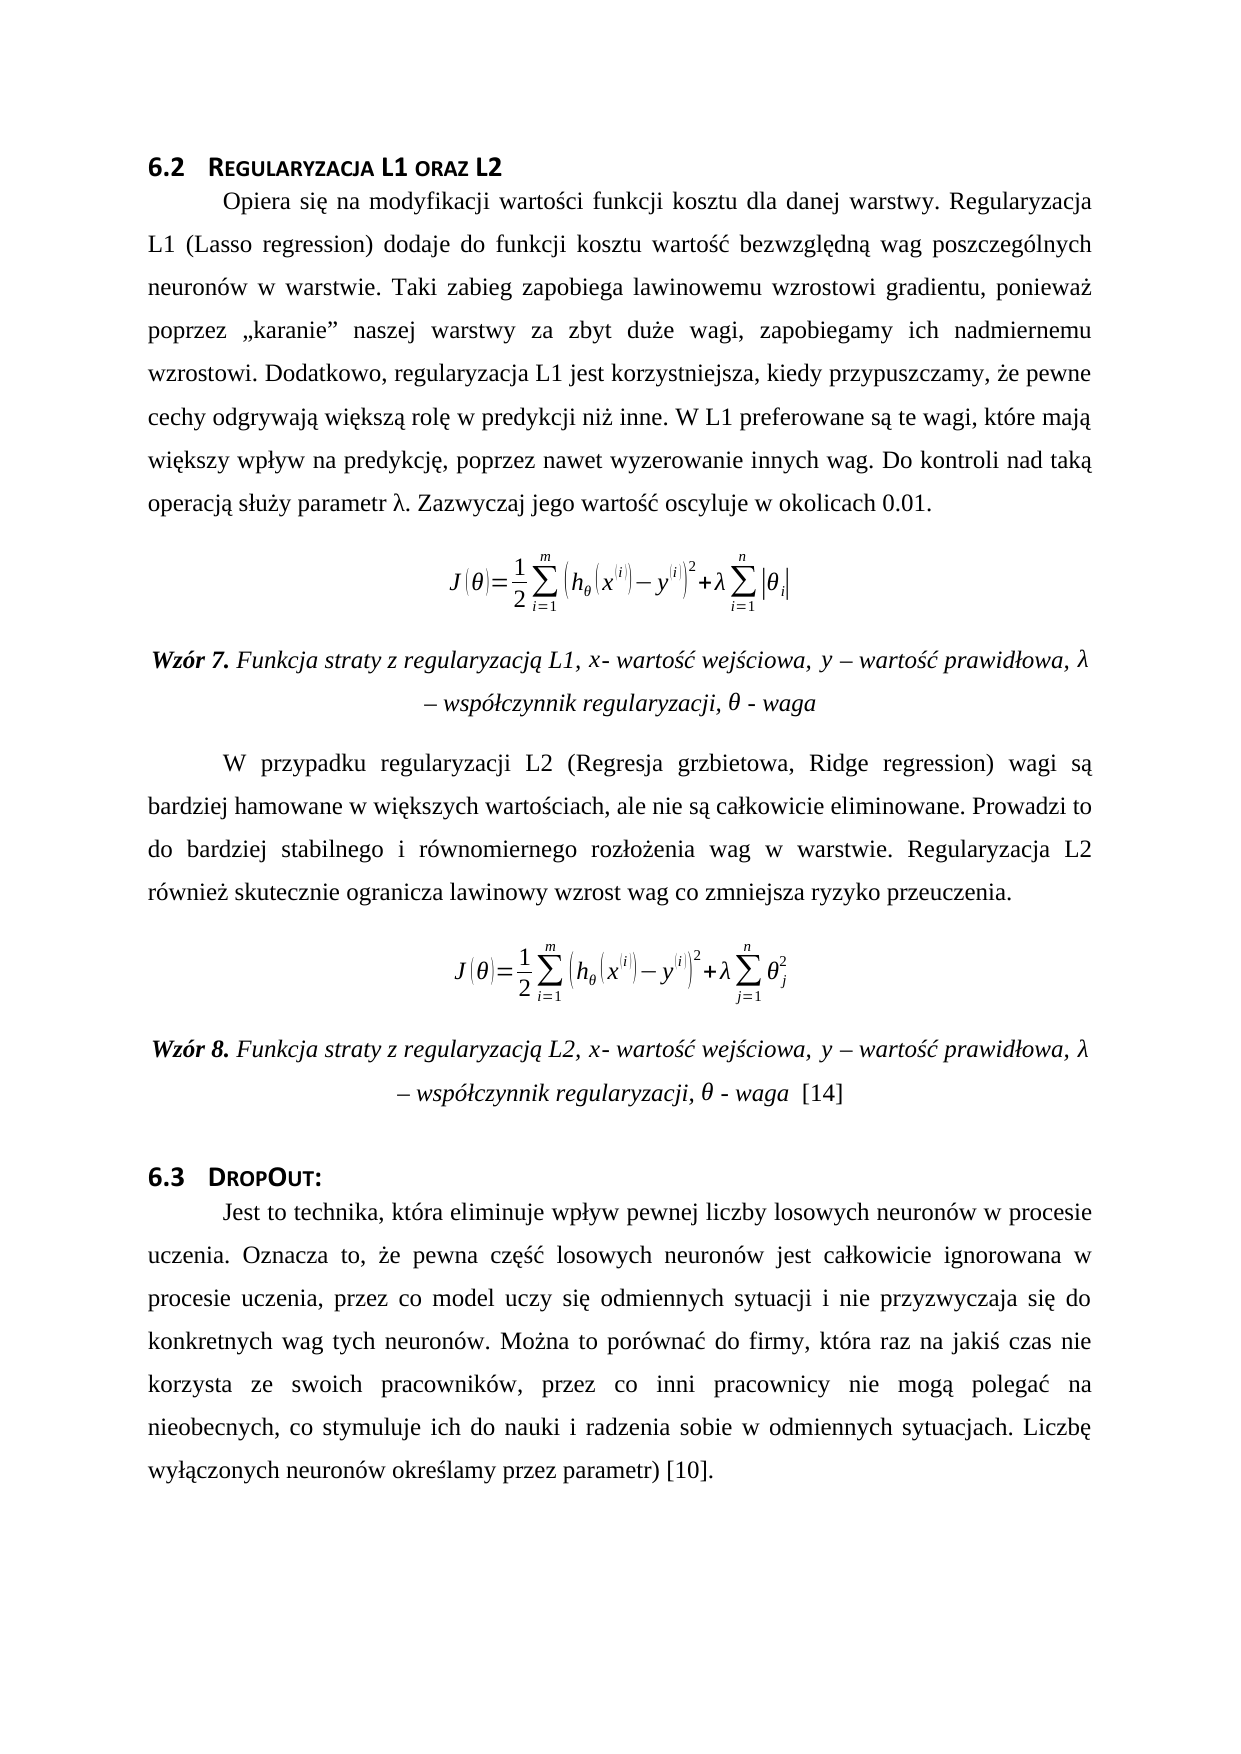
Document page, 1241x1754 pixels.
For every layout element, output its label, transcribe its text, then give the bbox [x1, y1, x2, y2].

text Jest to technika, która eliminuje wpływ pewnej liczby losowych neuronów w procesie uczenia. Oznacza to, że pewna część losowych neuronów jest całkowicie ignorowana w procesie uczenia, przez co model uczy się odmiennych sytuacji i nie przyzwyczaja się do konkretnych wag tych neuronów. Można to porównać do firmy, która raz na jakiś czas nie korzysta ze swoich pracowników, przez co inni pracownicy nie mogą polegać na nieobecnych, co stymuluje ich do nauki i radzenia sobie w odmiennych sytuacjach. Liczbę wyłączonych neuronów określamy przez parametr) [10]. [148, 1197, 1093, 1484]
subtitle DropOut: [148, 1158, 1093, 1194]
text Wzór 7. Funkcja straty z regularyzacją L1, - wartość wejściowa, – wartość prawidłowa, – współczynnik regularyzacji, - waga [148, 645, 1093, 717]
text Wzór 8. Funkcja straty z regularyzacją L2, - wartość wejściowa, – wartość prawidłowa, – współczynnik regularyzacji, - waga [14] [148, 1034, 1093, 1106]
subtitle Regularyzacja L1 oraz L2 [148, 148, 1093, 183]
text Opiera się na modyfikacji wartości funkcji kosztu dla danej warstwy. Regularyzacja L1 (Lasso regression) dodaje do funkcji kosztu wartość bezwzględną wag poszczególnych neuronów w warstwie. Taki zabieg zapobiega lawinowemu wzrostowi gradientu, ponieważ poprzez „karanie” naszej warstwy za zbyt duże wagi, zapobiegamy ich nadmiernemu wzrostowi. Dodatkowo, regularyzacja L1 jest korzystniejsza, kiedy przypuszczamy, że pewne cechy odgrywają większą rolę w predykcji niż inne. W L1 preferowane są te wagi, które mają większy wpływ na predykcję, poprzez nawet wyzerowanie innych wag. Do kontroli nad taką operacją służy parametr λ. Zazwyczaj jego wartość oscyluje w okolicach 0.01. [148, 186, 1093, 517]
text W przypadku regularyzacji L2 (Regresja grzbietowa, Ridge regression) wagi są bardziej hamowane w większych wartościach, ale nie są całkowicie eliminowane. Prowadzi to do bardziej stabilnego i równomiernego rozłożenia wag w warstwie. Regularyzacja L2 również skutecznie ogranicza lawinowy wzrost wag co zmniejsza ryzyko przeuczenia. [148, 748, 1093, 906]
